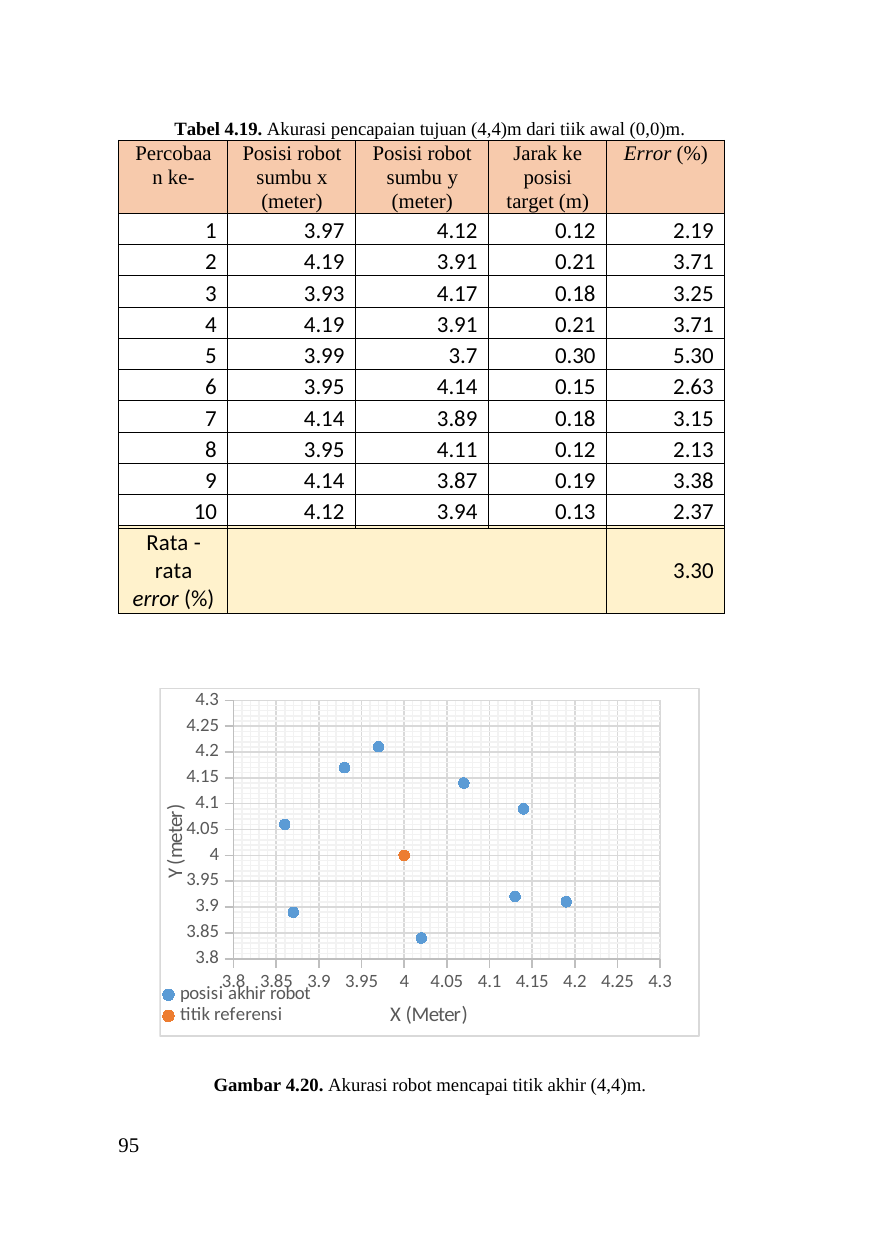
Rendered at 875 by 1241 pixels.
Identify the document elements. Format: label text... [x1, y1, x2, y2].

table_header Jarak ke posisi target (m) [489, 141, 606, 213]
table_cell 1 [119, 214, 227, 244]
table_cell 0.15 [489, 370, 606, 400]
table_cell 2 [119, 245, 227, 275]
table_cell 0.19 [489, 464, 606, 494]
table_cell 3.97 [228, 214, 355, 244]
text Gambar 4.20. Akurasi robot mencapai titik akhir (4,4)m. [118, 1074, 741, 1096]
table_cell 3.89 [356, 401, 488, 432]
table_cell 0.18 [489, 276, 606, 307]
table_cell 9 [119, 464, 227, 494]
table_cell 3.99 [228, 339, 355, 369]
table_cell 3 [119, 276, 227, 307]
table_cell 3.95 [228, 433, 355, 463]
table_cell Rata - rata error (%) [119, 529, 227, 613]
table_cell [228, 529, 606, 613]
table_cell 3.95 [228, 370, 355, 400]
table_cell 3.87 [356, 464, 488, 494]
table_cell 4.14 [356, 370, 488, 400]
table_cell 4.14 [228, 464, 355, 494]
table_cell 3.93 [228, 276, 355, 307]
table_cell 4.19 [228, 308, 355, 338]
table_cell 4.12 [356, 214, 488, 244]
table_cell 5 [119, 339, 227, 369]
table_cell 0.18 [489, 401, 606, 432]
table_cell 6 [119, 370, 227, 400]
table_header Posisi robot sumbu y (meter) [356, 141, 488, 213]
table_cell 3.71 [607, 245, 724, 275]
table_cell 2.63 [607, 370, 724, 400]
table_cell 3.25 [607, 276, 724, 307]
table_cell 4.19 [228, 245, 355, 275]
table_cell 3.91 [356, 308, 488, 338]
table_cell 3.7 [356, 339, 488, 369]
table_cell 2.19 [607, 214, 724, 244]
table_cell 4.17 [356, 276, 488, 307]
table_cell 4.14 [228, 401, 355, 432]
table_header Error (%) [607, 141, 724, 213]
table_cell 3.91 [356, 245, 488, 275]
table_cell 2.13 [607, 433, 724, 463]
table_cell 0.13 [489, 495, 606, 525]
table_cell 3.71 [607, 308, 724, 338]
table_cell 5.30 [607, 339, 724, 369]
table_cell 2.37 [607, 495, 724, 525]
table_cell 10 [119, 495, 227, 525]
table_cell 3.15 [607, 401, 724, 432]
table_cell 0.12 [489, 214, 606, 244]
table_cell 3.30 [607, 529, 724, 613]
table_cell 0.21 [489, 245, 606, 275]
text Tabel 4.19. Akurasi pencapaian tujuan (4,4)m dari tiik awal (0,0)m. [118, 118, 741, 140]
table_cell 0.12 [489, 433, 606, 463]
table_cell 3.94 [356, 495, 488, 525]
table_header Posisi robot sumbu x (meter) [228, 141, 355, 213]
table_cell 7 [119, 401, 227, 432]
table_cell 8 [119, 433, 227, 463]
table_cell 3.38 [607, 464, 724, 494]
table_cell 4 [119, 308, 227, 338]
table_cell 0.30 [489, 339, 606, 369]
table_cell 4.12 [228, 495, 355, 525]
table_cell 0.21 [489, 308, 606, 338]
table_cell 4.11 [356, 433, 488, 463]
table_header Percobaan ke- [119, 141, 227, 213]
